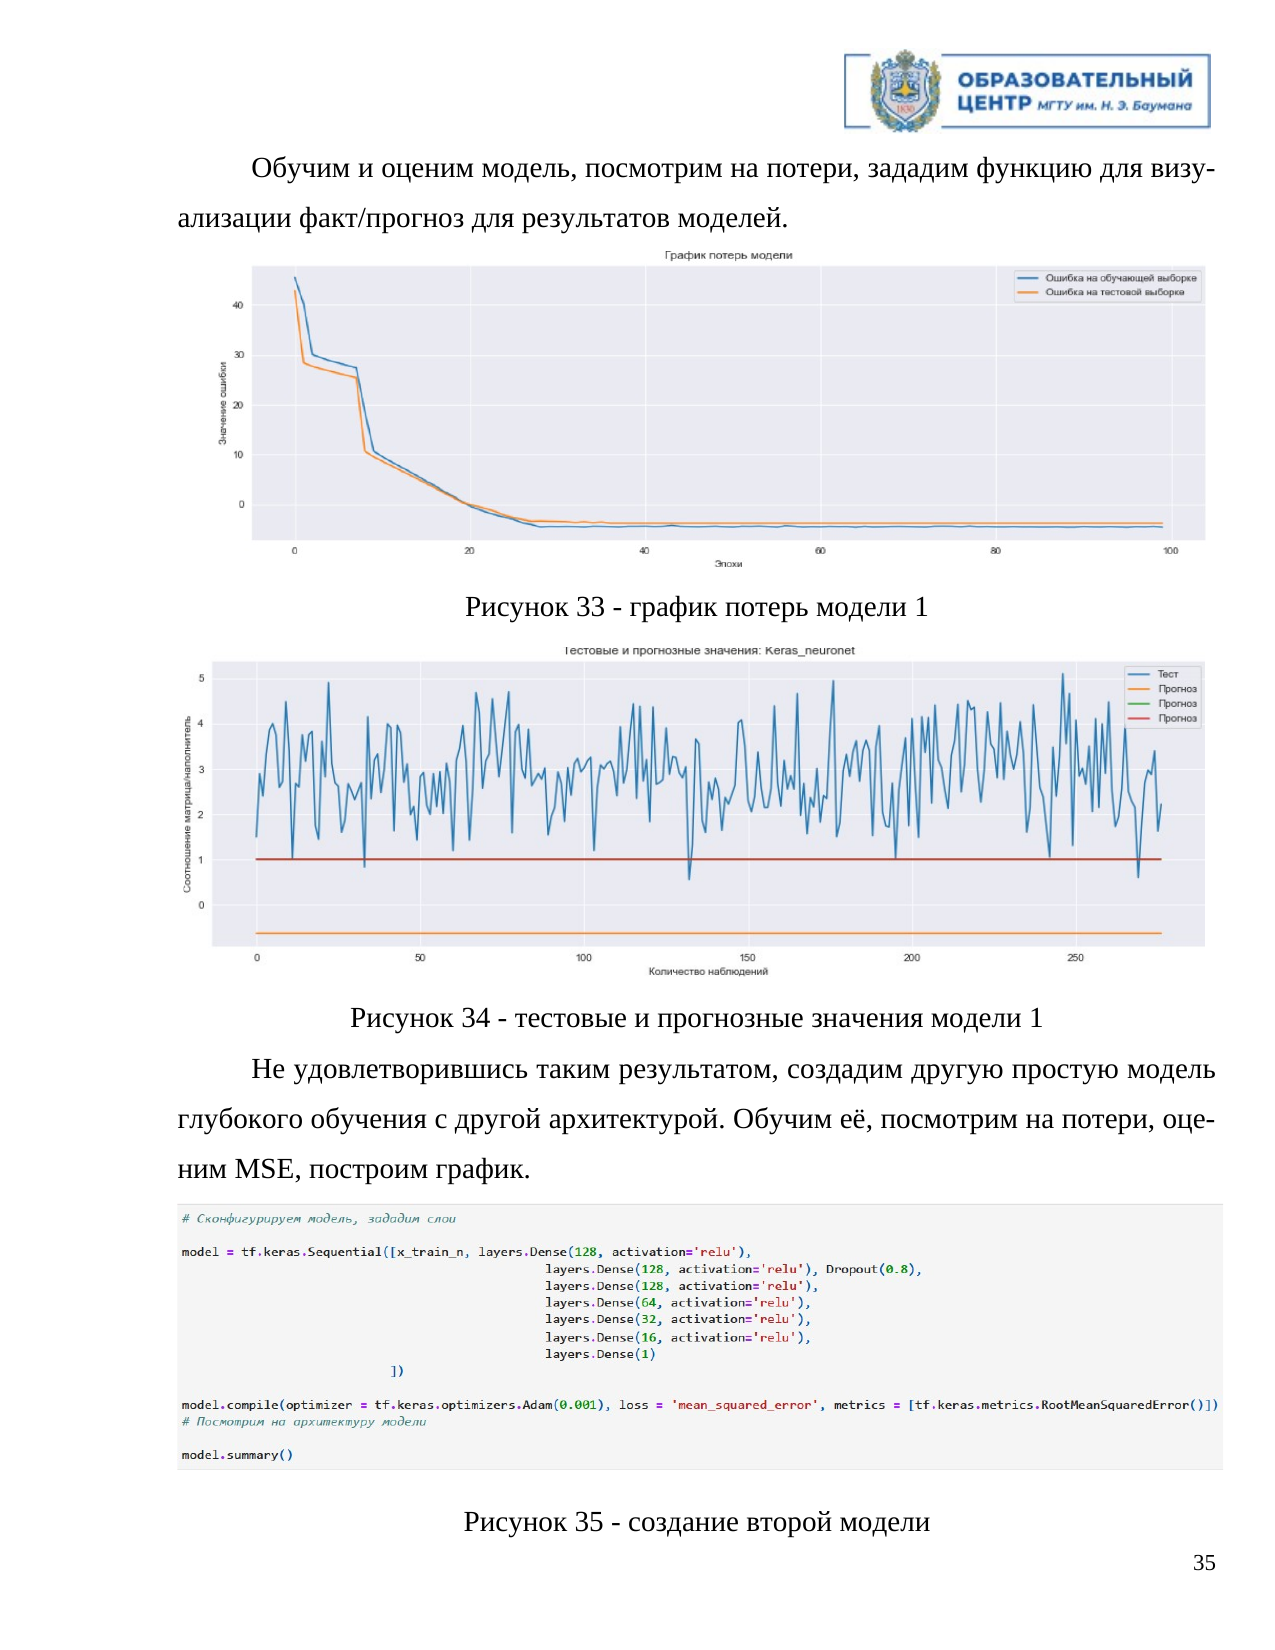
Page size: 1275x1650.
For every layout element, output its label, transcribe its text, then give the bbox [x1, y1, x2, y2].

text Рисунок 34 - тестовые и прогнозные значения модели 1 [350, 667, 1227, 1034]
text Обучим и оценим модель, посмотрим на потери, зададим функцию для визу- ализации факт/прогноз для результатов моделей. [177, 150, 1216, 234]
text Рисунок 35 - создание второй модели [201, 1470, 1192, 1537]
picture [177, 1203, 1224, 1470]
text Не удовлетворившись таким результатом, создадим другую простую модель глубокого обучения с другой архитектурой. Обучим её, посмотрим на потери, оце- ним MSE, построим график. [177, 1051, 1217, 1185]
picture [183, 647, 1205, 977]
picture [843, 48, 1211, 134]
picture [218, 251, 1206, 567]
text Рисунок 33 - график потерь модели 1 [201, 589, 1192, 623]
